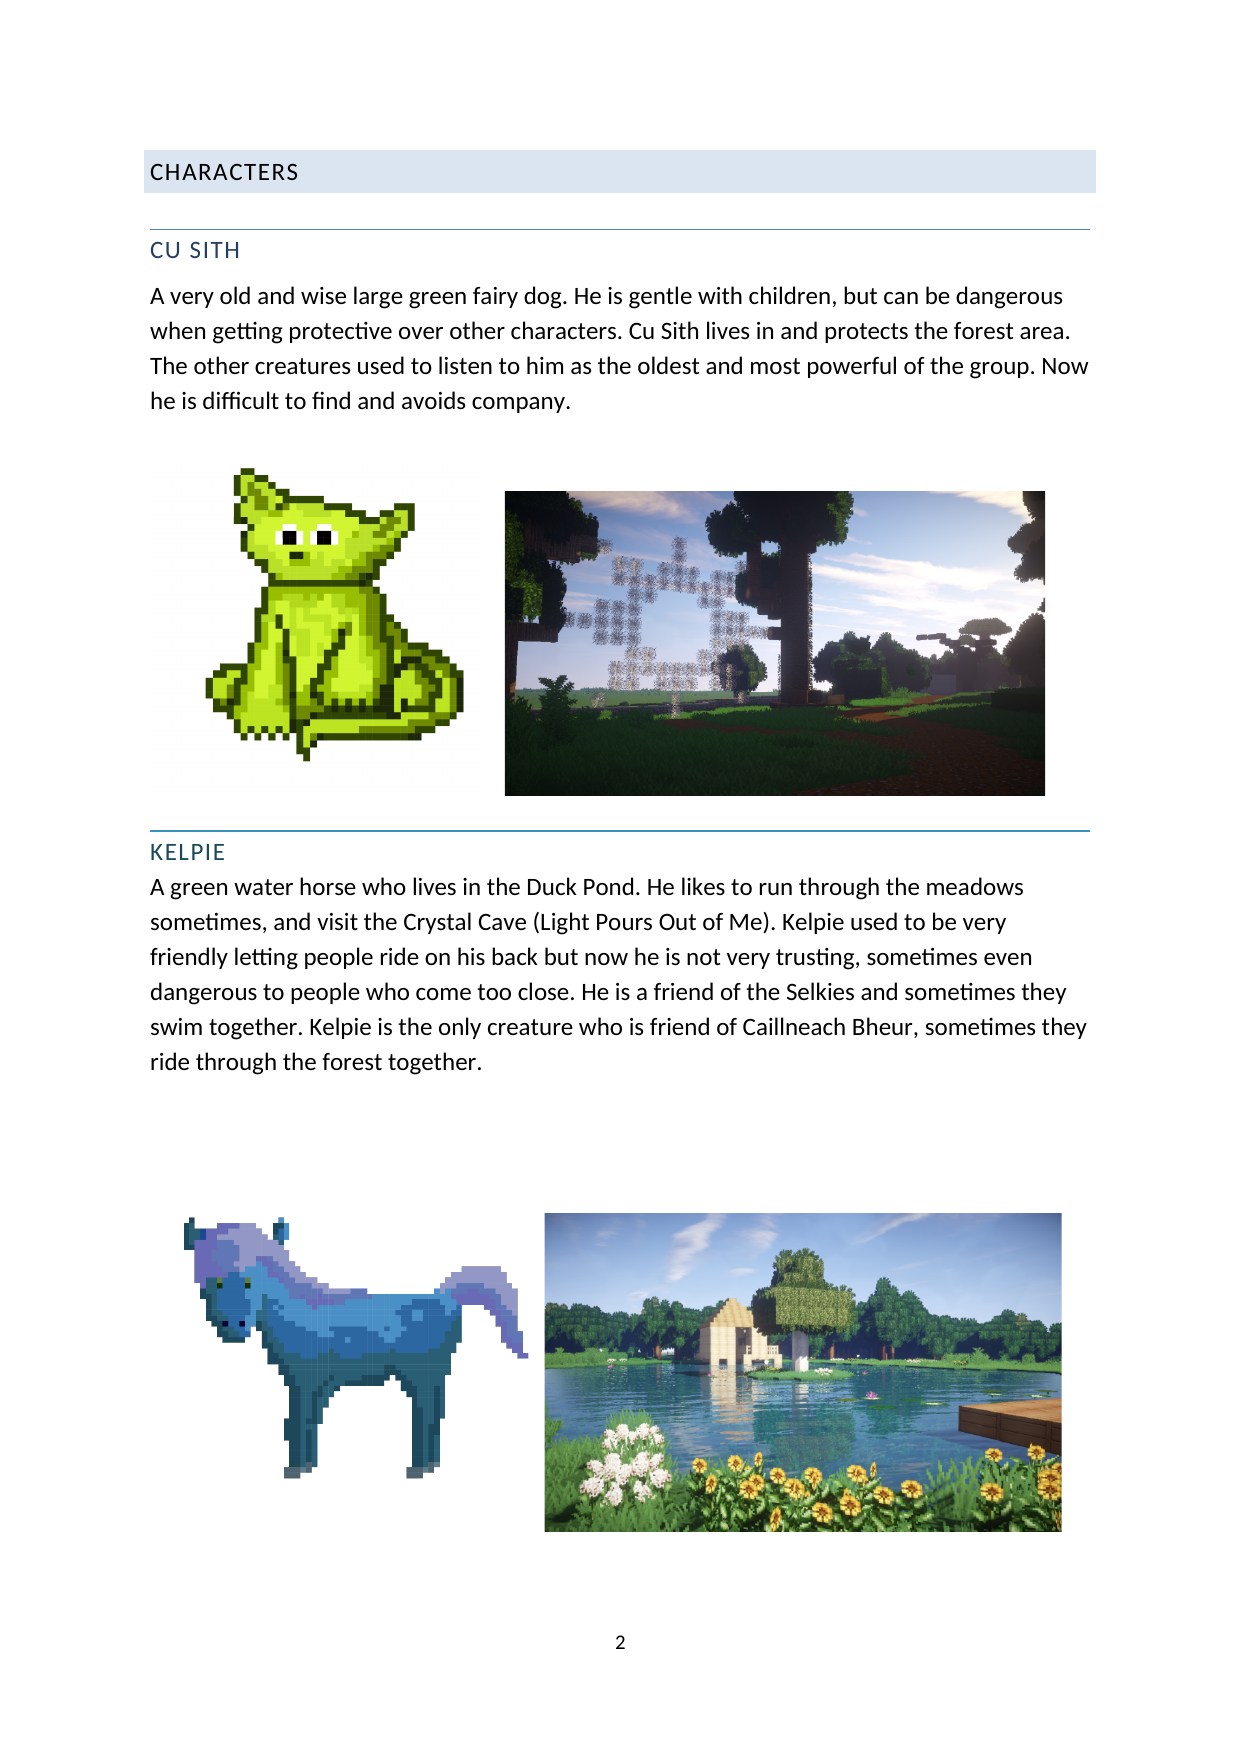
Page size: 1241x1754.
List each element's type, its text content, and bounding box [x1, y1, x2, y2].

text Kelpie [150, 832, 1090, 867]
picture [150, 1147, 1062, 1532]
picture [150, 440, 1046, 796]
subtitle Characters [150, 156, 1090, 187]
list A very old and wise large green fairy dog. He is gentle with children, but can be dangerous when getting protective over other characters. Cu Sith lives in and protects the forest area. The other creatures used to listen to him as the oldest and most powerful of the group. Now he is difficult to find and avoids company. [150, 280, 1090, 415]
text A green water horse who lives in the Duck Pond. He likes to run through the meadows sometimes, and visit the Crystal Cave (Light Pours Out of Me). Kelpie used to be very friendly letting people ride on his back but now he is not very trusting, sometimes even dangerous to people who come too close. He is a friend of the Selkies and sometimes they swim together. Kelpie is the only creature who is friend of Caillneach Bheur, sometimes they ride through the forest together. [150, 871, 1090, 1077]
subtitle Cu Sith [150, 230, 1090, 265]
